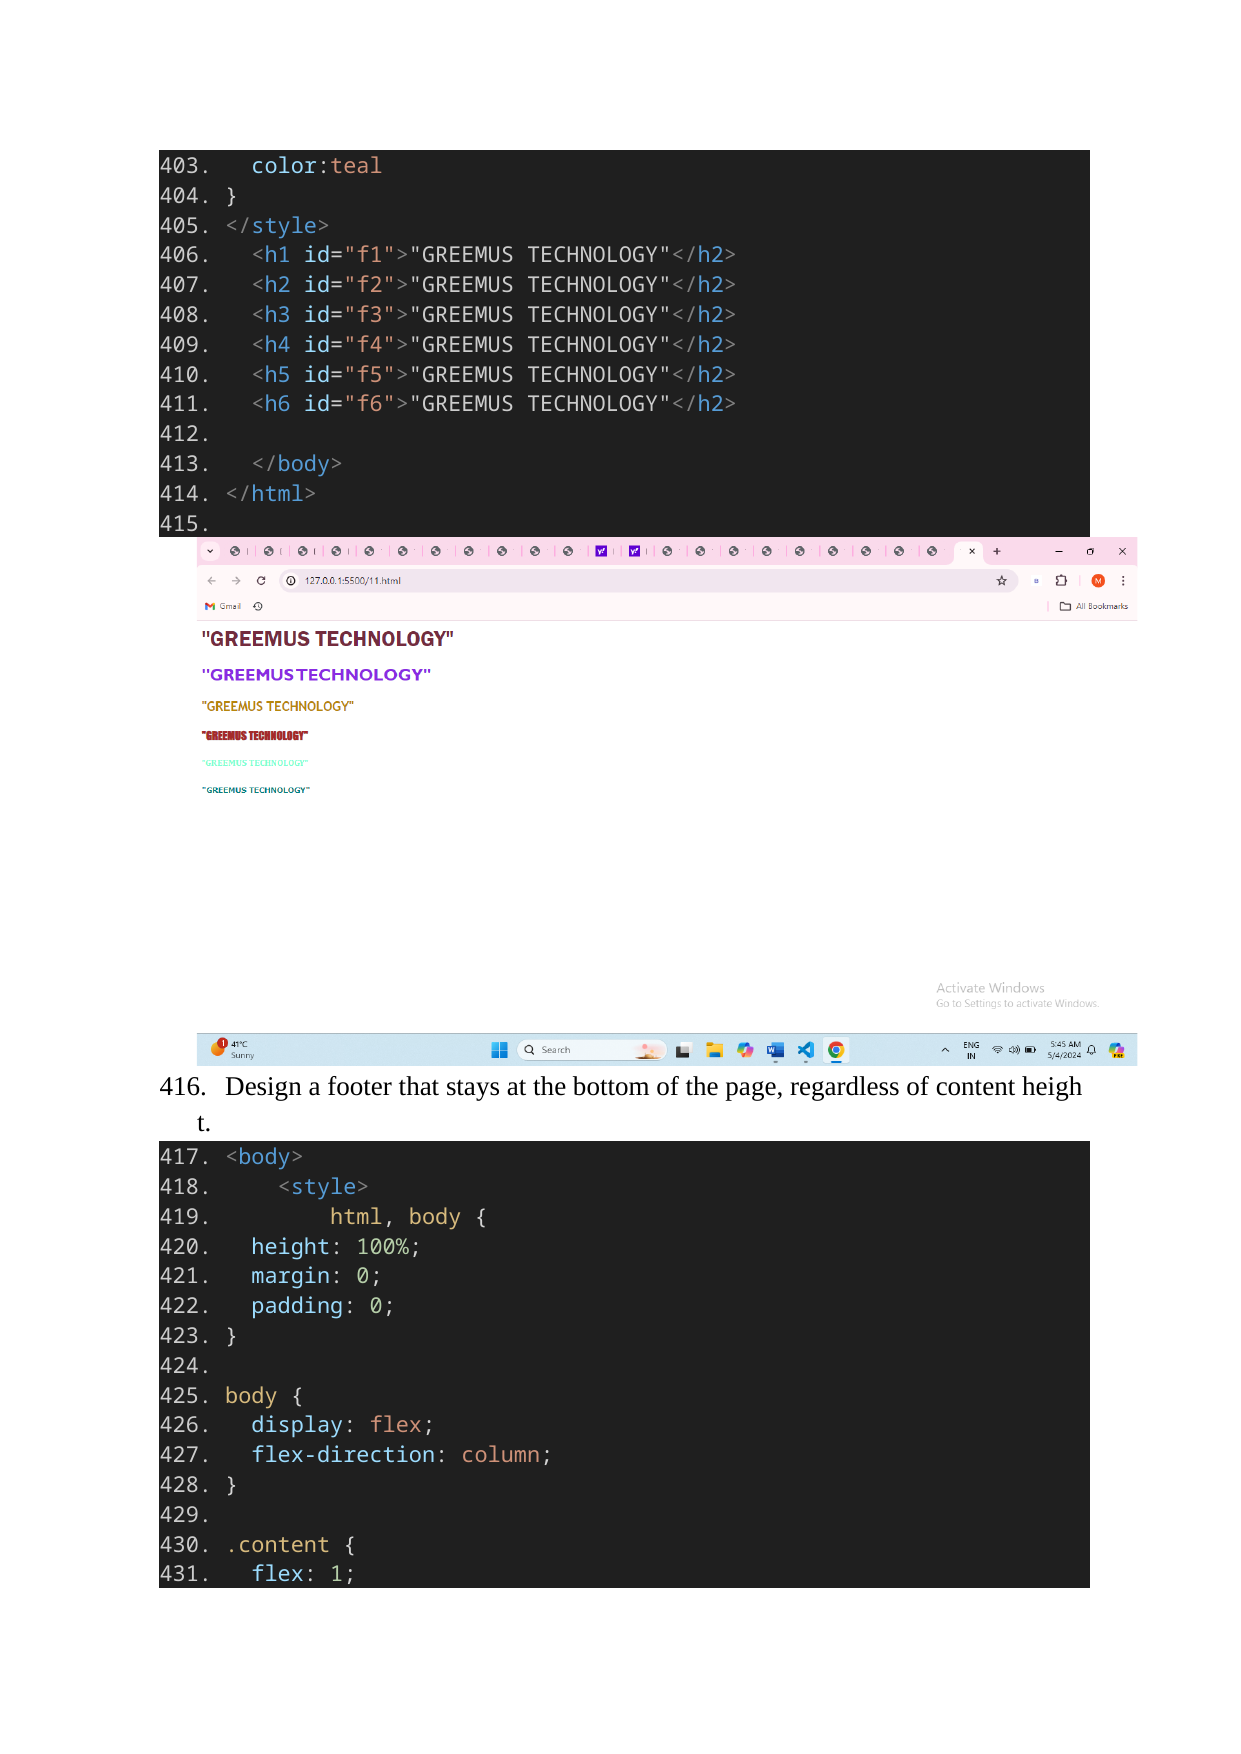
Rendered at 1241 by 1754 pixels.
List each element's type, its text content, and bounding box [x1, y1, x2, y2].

list <h2 id="f2">"GREEMUS TECHNOLOGY"</h2> [159, 269, 1090, 299]
list padding: 0; [159, 1290, 1090, 1320]
list height: 100%; [159, 1231, 1090, 1261]
list </body> [159, 448, 1090, 478]
list } [159, 1320, 1090, 1350]
list flex-direction: column; [159, 1439, 1090, 1469]
list <h1 id="f1">"GREEMUS TECHNOLOGY"</h2> [159, 239, 1090, 269]
list <h6 id="f6">"GREEMUS TECHNOLOGY"</h2> [159, 388, 1090, 418]
list <h3 id="f3">"GREEMUS TECHNOLOGY"</h2> [159, 299, 1090, 329]
list <h4 id="f4">"GREEMUS TECHNOLOGY"</h2> [159, 329, 1090, 358]
picture [196, 537, 1138, 1066]
list display: flex; [159, 1409, 1090, 1439]
list <h5 id="f5">"GREEMUS TECHNOLOGY"</h2> [159, 358, 1090, 388]
list } [159, 1469, 1090, 1499]
list </html> [159, 478, 1090, 507]
list </style> [159, 209, 1090, 239]
list <body> [159, 1141, 1090, 1171]
list margin: 0; [159, 1261, 1090, 1290]
list } [159, 180, 1090, 209]
list color:teal [159, 150, 1090, 180]
list <style> [159, 1171, 1090, 1201]
list flex: 1; [159, 1558, 1090, 1588]
list Design a footer that stays at the bottom of the page, regardless of content height. [159, 1070, 1090, 1137]
list html, body { [159, 1201, 1090, 1231]
list body { [159, 1380, 1090, 1409]
list .content { [159, 1529, 1090, 1558]
